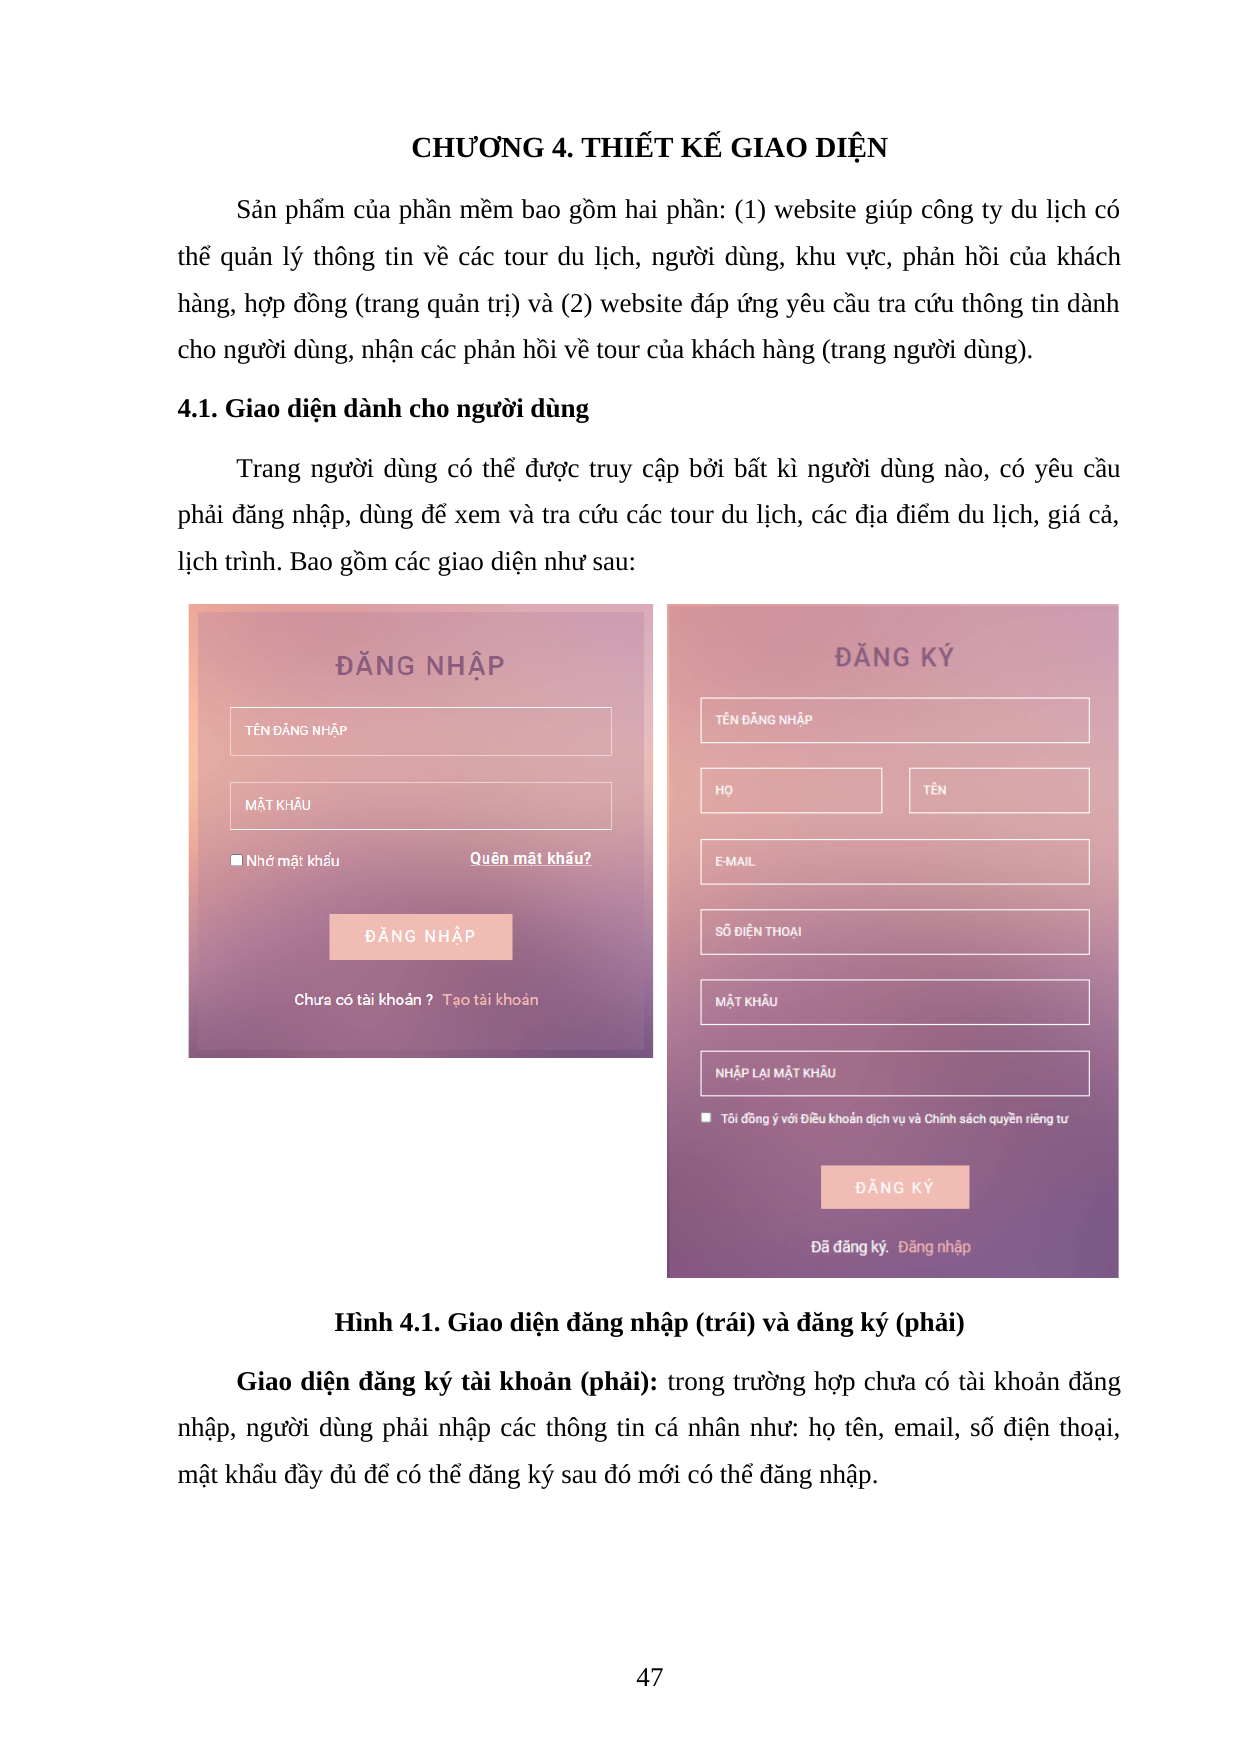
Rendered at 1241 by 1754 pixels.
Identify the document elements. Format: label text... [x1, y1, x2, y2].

picture [667, 604, 1119, 1278]
subtitle CHƯƠNG 4. THIẾT KẾ GIAO DIỆN [177, 131, 1122, 164]
table_header [177, 592, 656, 1293]
text Trang người dùng có thể được truy cập bởi bất kì người dùng nào, có yêu cầu phải đăng nhập, dùng để xem và tra cứu các tour du lịch, các địa điểm du lịch, giá cả, lịch trình. Bao gồm các giao diện như sau: [177, 452, 1122, 576]
text Giao diện đăng ký tài khoản (phải): trong trường hợp chưa có tài khoản đăng nhập, người dùng phải nhập các thông tin cá nhân như: họ tên, email, số điện thoại, mật khẩu đầy đủ để có thể đăng ký sau đó mới có thể đăng nhập. [177, 1365, 1122, 1489]
text Hình 4.1. Giao diện đăng nhập (trái) và đăng ký (phải) [177, 1306, 1122, 1337]
text Sản phẩm của phần mềm bao gồm hai phần: (1) website giúp công ty du lịch có thể quản lý thông tin về các tour du lịch, người dùng, khu vực, phản hồi của khách hàng, hợp đồng (trang quản trị) và (2) website đáp ứng yêu cầu tra cứu thông tin dành cho người dùng, nhận các phản hồi về tour của khách hàng (trang người dùng). [177, 193, 1122, 364]
picture [188, 604, 654, 1058]
subtitle 4.1. Giao diện dành cho người dùng [177, 393, 1092, 424]
table_header [656, 592, 1122, 1293]
